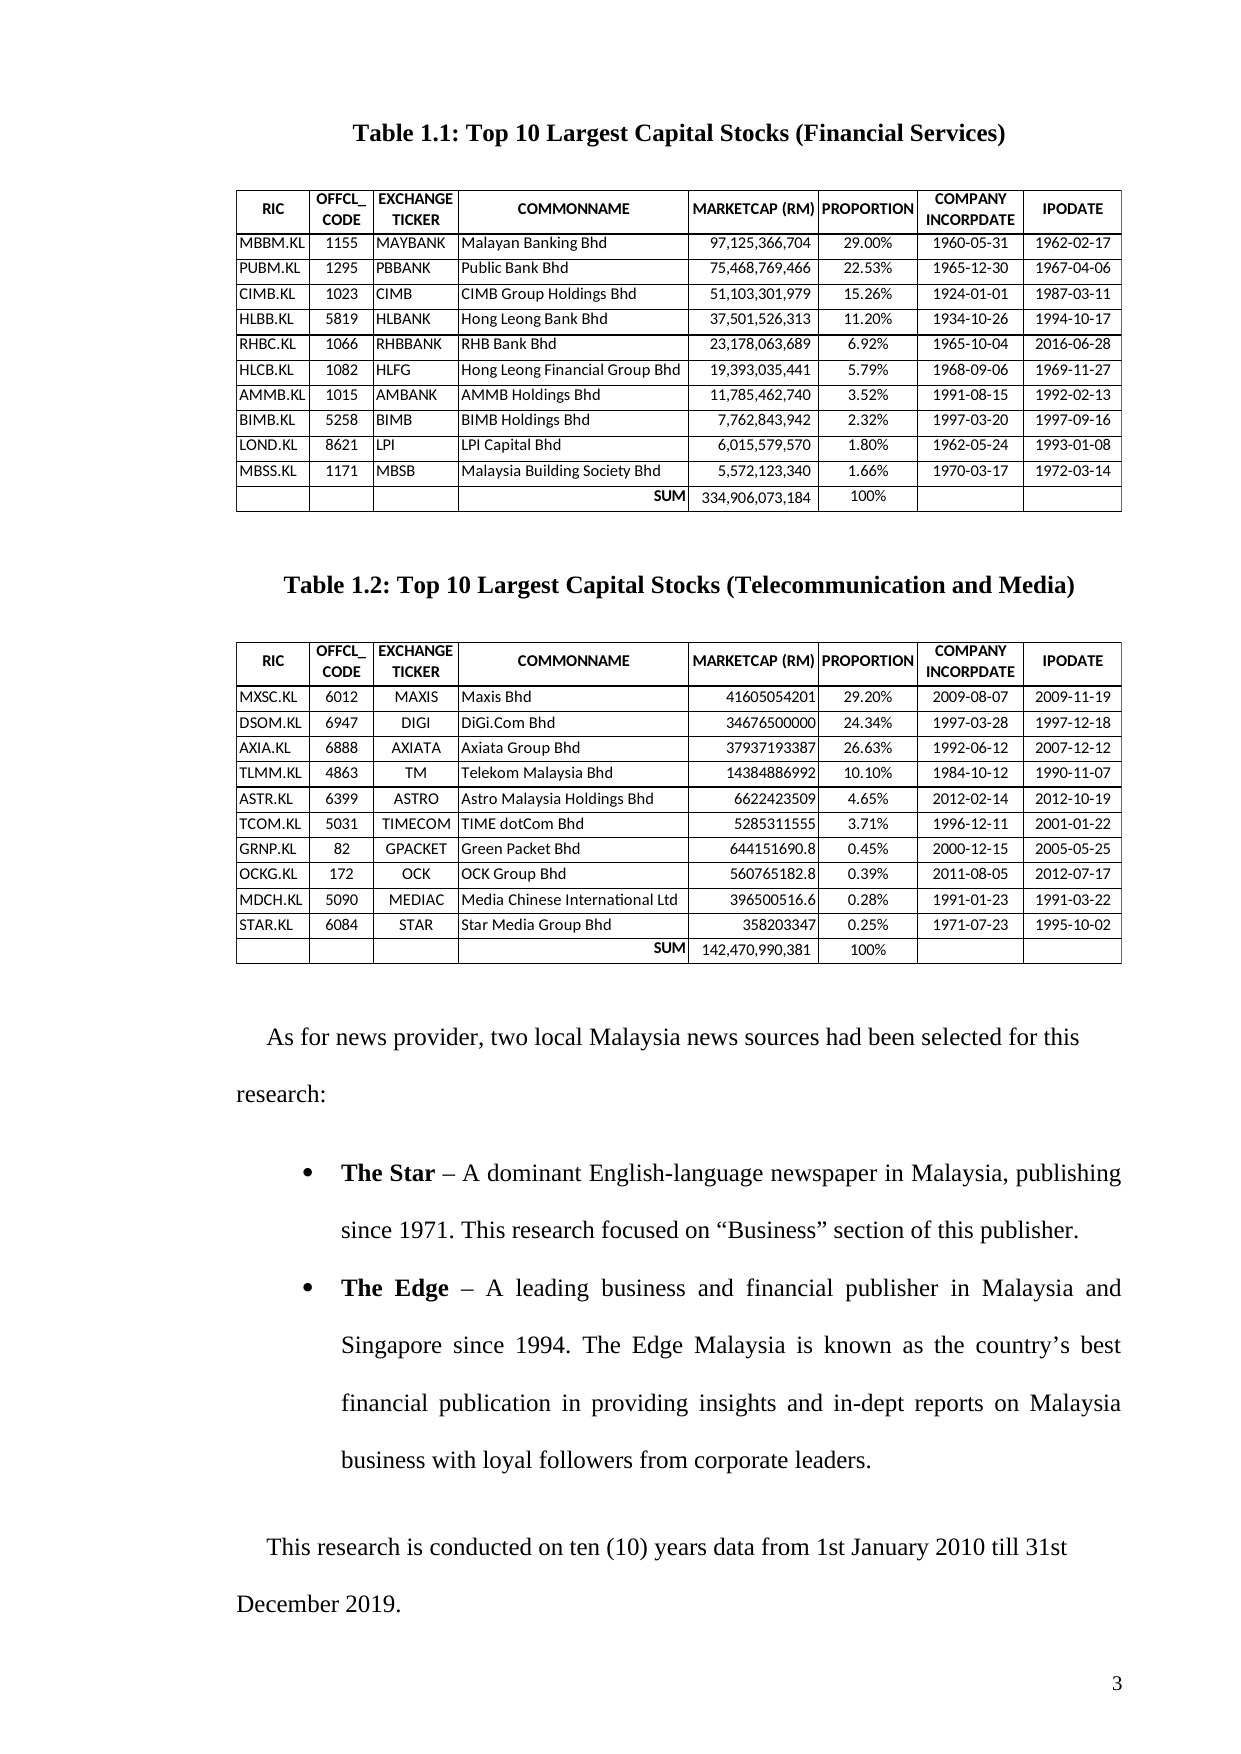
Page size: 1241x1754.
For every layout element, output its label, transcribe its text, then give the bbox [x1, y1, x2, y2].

text This research is conducted on ten (10) years data from 1st January 2010 till 31st December 2019. [236, 1532, 1122, 1618]
list The Edge – A leading business and financial publisher in Malaysia and Singapore since 1994. The Edge Malaysia is known as the country’s best financial publication in providing insights and in-dept reports on Malaysia business with loyal followers from corporate leaders. [303, 1273, 1122, 1474]
list The Star – A dominant English-language newspaper in Malaysia, publishing since 1971. This research focused on “Business” section of this publisher. [303, 1158, 1122, 1244]
text As for news provider, two local Malaysia news sources had been selected for this research: [236, 1022, 1122, 1108]
